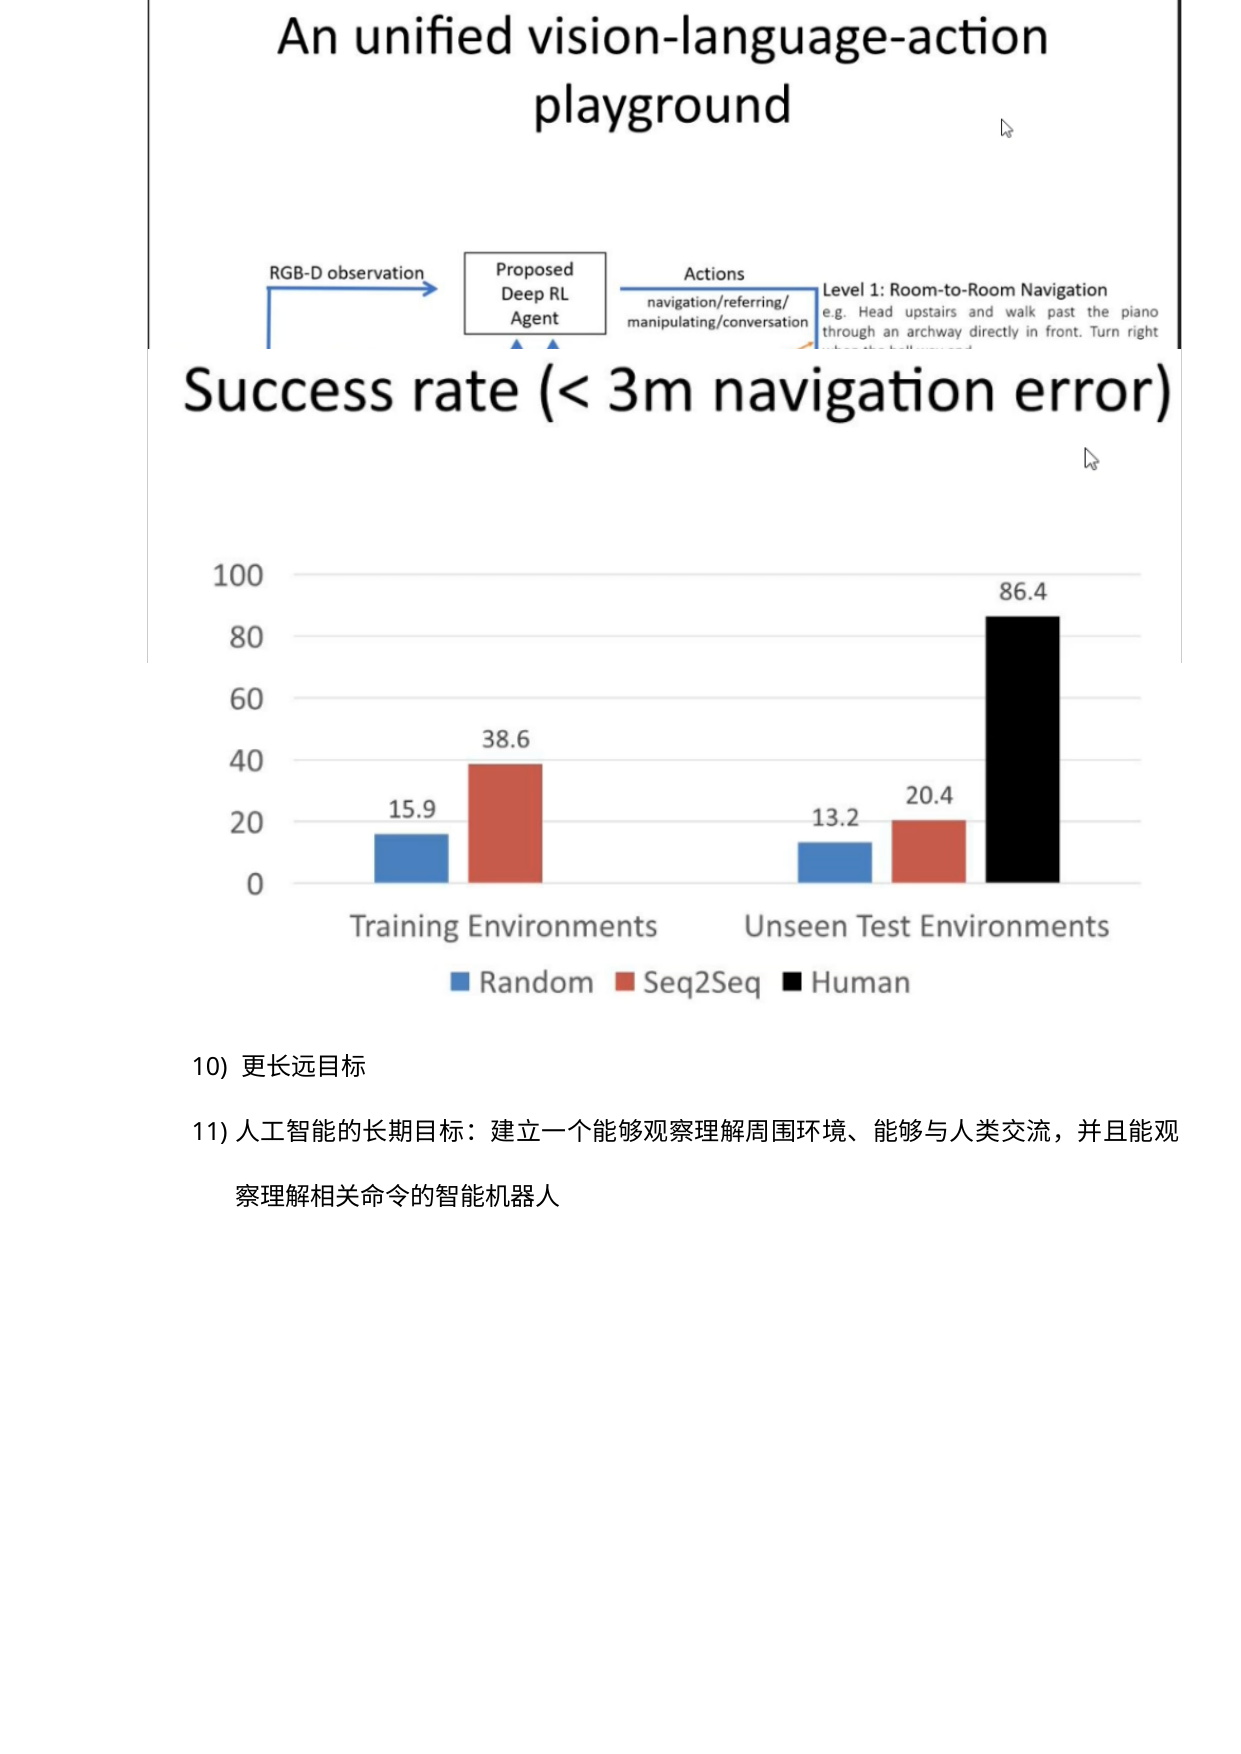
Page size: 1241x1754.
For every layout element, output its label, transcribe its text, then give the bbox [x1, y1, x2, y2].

picture [147, 0, 1182, 1007]
list 人工智能的长期目标：建立一个能够观察理解周围环境、能够与人类交流，并且能观察理解相关命令的智能机器人 [191, 1097, 1181, 1227]
list 更长远目标 [191, 1007, 1181, 1097]
